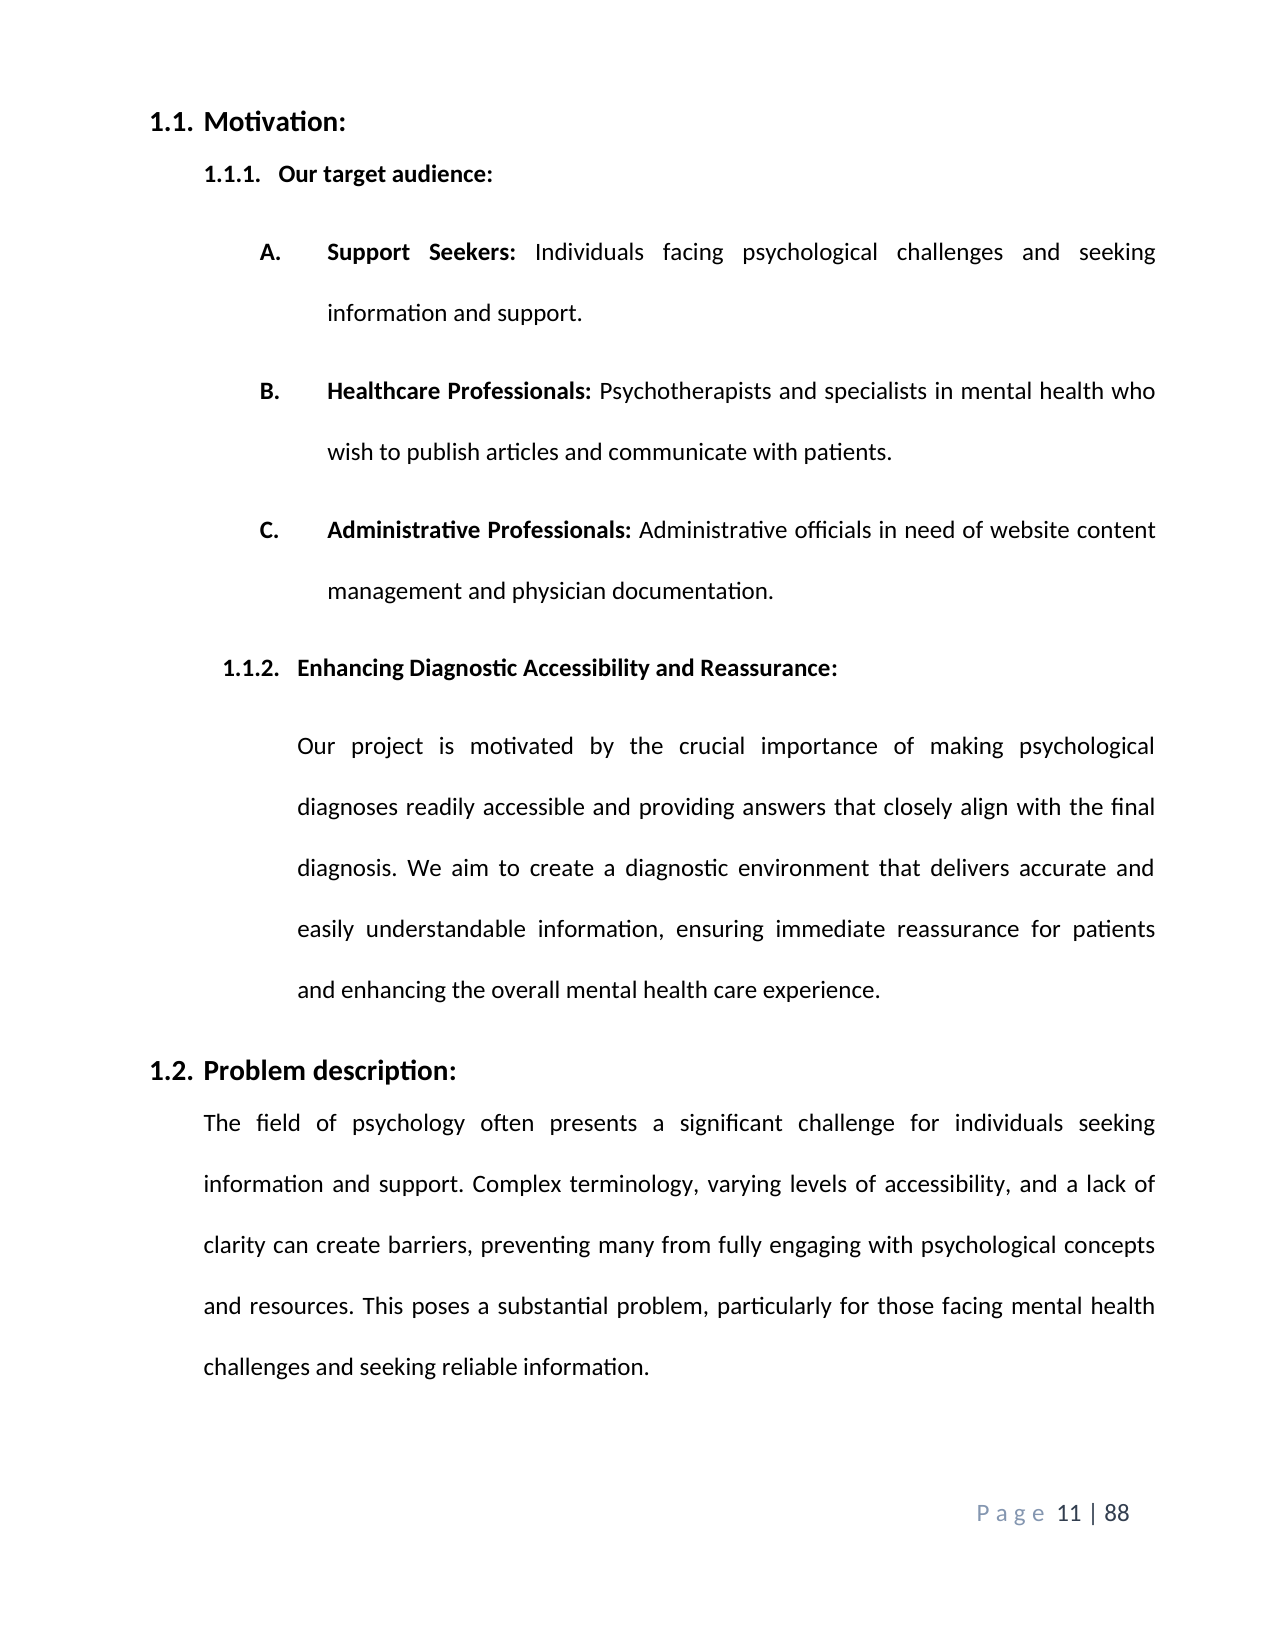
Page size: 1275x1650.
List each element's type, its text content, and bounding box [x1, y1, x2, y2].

text Our target audience: [203, 159, 1156, 189]
text Problem description: [149, 1052, 1156, 1088]
text Healthcare Professionals: Psychotherapists and specialists in mental health who wish to publish articles and communicate with patients. [259, 375, 1156, 467]
text Enhancing Diagnostic Accessibility and Reassurance: [222, 653, 1156, 683]
text The field of psychology often presents a significant challenge for individuals seeking information and support. Complex terminology, varying levels of accessibility, and a lack of clarity can create barriers, preventing many from fully engaging with psychological concepts and resources. This poses a substantial problem, particularly for those facing mental health challenges and seeking reliable information. [203, 1107, 1156, 1382]
text Support Seekers: Individuals facing psychological challenges and seeking information and support. [259, 236, 1156, 328]
text Our project is motivated by the crucial importance of making psychological diagnoses readily accessible and providing answers that closely align with the final diagnosis. We aim to create a diagnostic environment that delivers accurate and easily understandable information, ensuring immediate reassurance for patients and enhancing the overall mental health care experience. [297, 730, 1156, 1005]
text Motivation: [149, 103, 1156, 139]
text Administrative Professionals: Administrative officials in need of website content management and physician documentation. [259, 514, 1156, 605]
